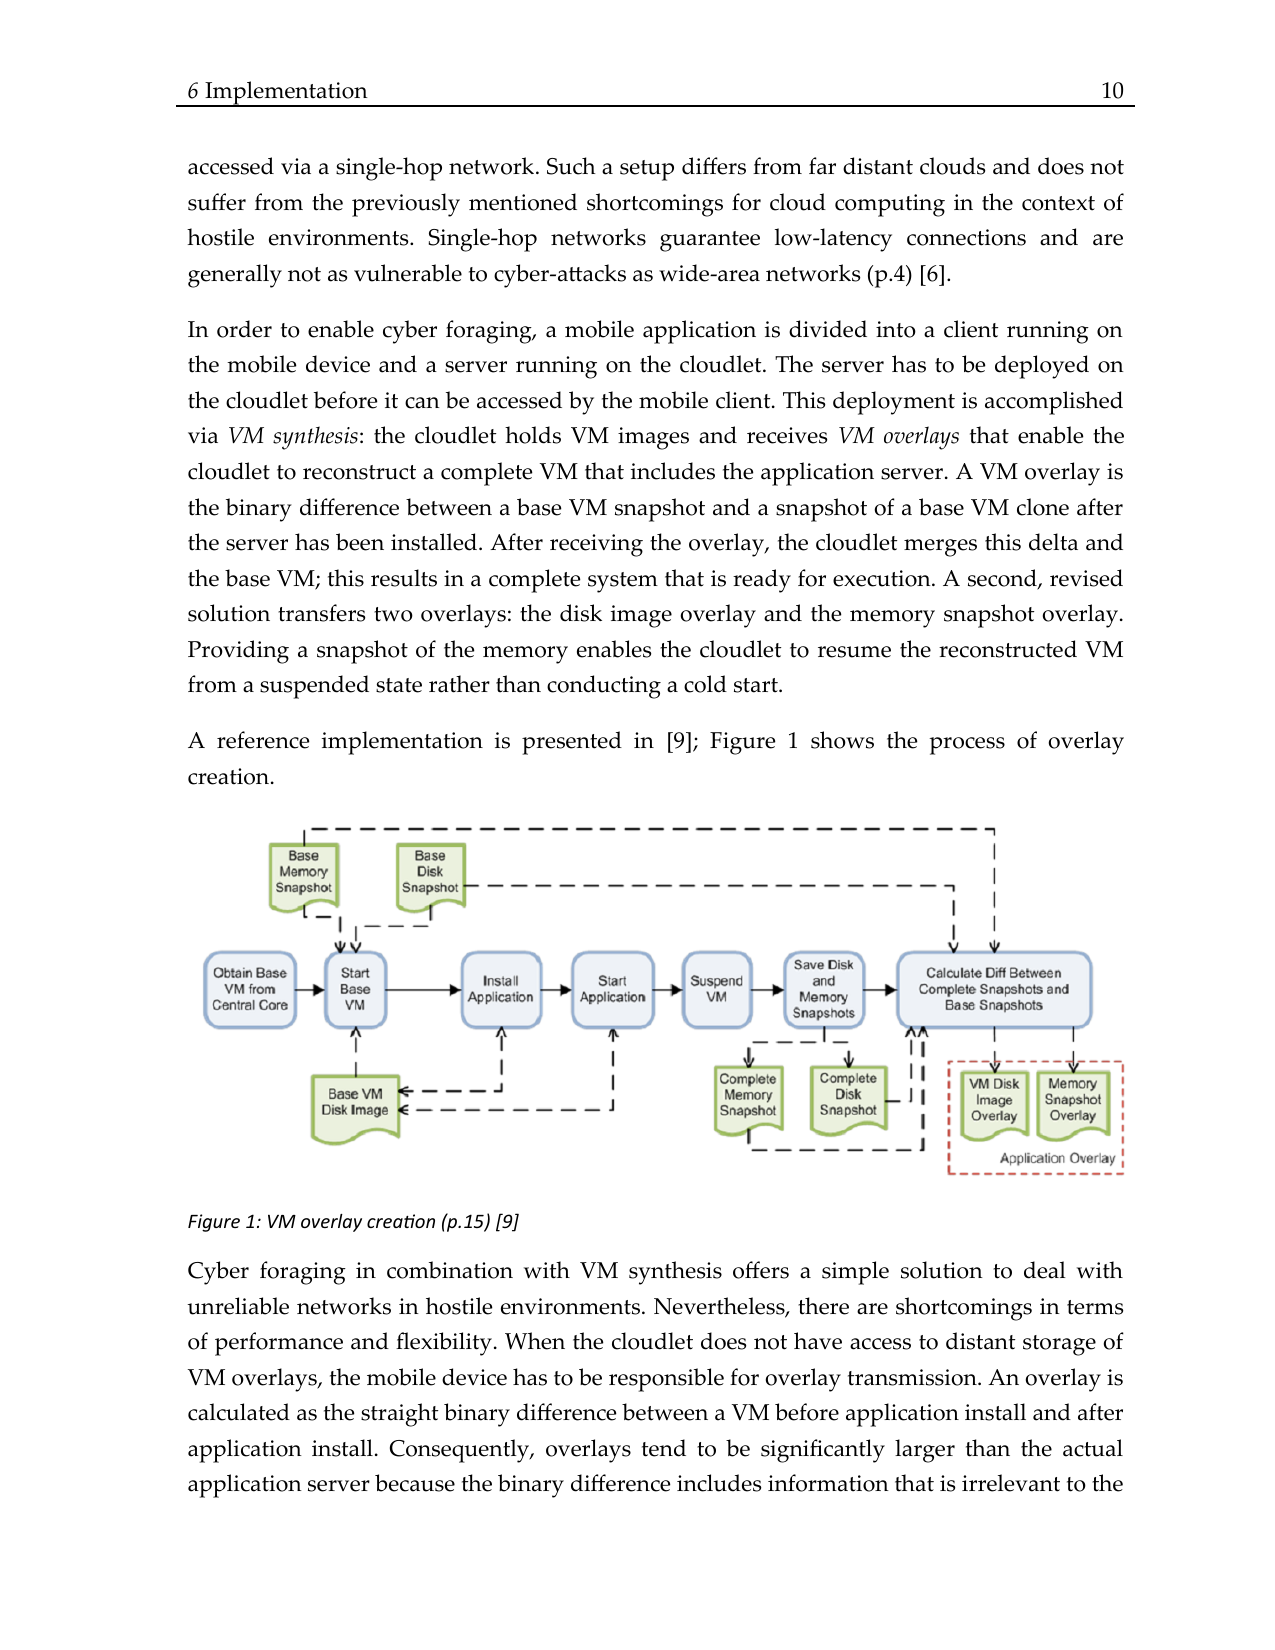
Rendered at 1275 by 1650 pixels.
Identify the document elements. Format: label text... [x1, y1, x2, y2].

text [187, 150, 1125, 287]
text Figure : VM overlay creation (p.15) [187, 1208, 1125, 1233]
text In order to enable cyber foraging, a mobile application is divided into a client running on the mobile device and a server running on the cloudlet. The server has to be deployed on the cloudlet before it can be accessed by the mobile client. This deployment is accomplished via VM synthesis: the cloudlet holds VM images and receives VM overlays that enable the cloudlet to reconstruct a complete VM that includes the application server. A VM overlay is the binary difference between a base VM snapshot and a snapshot of a base VM clone after the server has been installed. After receiving the overlay, the cloudlet merges this delta and the base VM; this results in a complete system that is ready for execution. A second, revised solution transfers two overlays: the disk image overlay and the memory snapshot overlay. Providing a snapshot of the memory enables the cloudlet to resume the reconstructed VM from a suspended state rather than conducting a cold start. [187, 313, 1125, 699]
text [187, 1254, 1125, 1498]
text A reference implementation is presented in ; Figure 1 shows the process of overlay creation. [187, 724, 1125, 791]
picture [187, 816, 1132, 1183]
